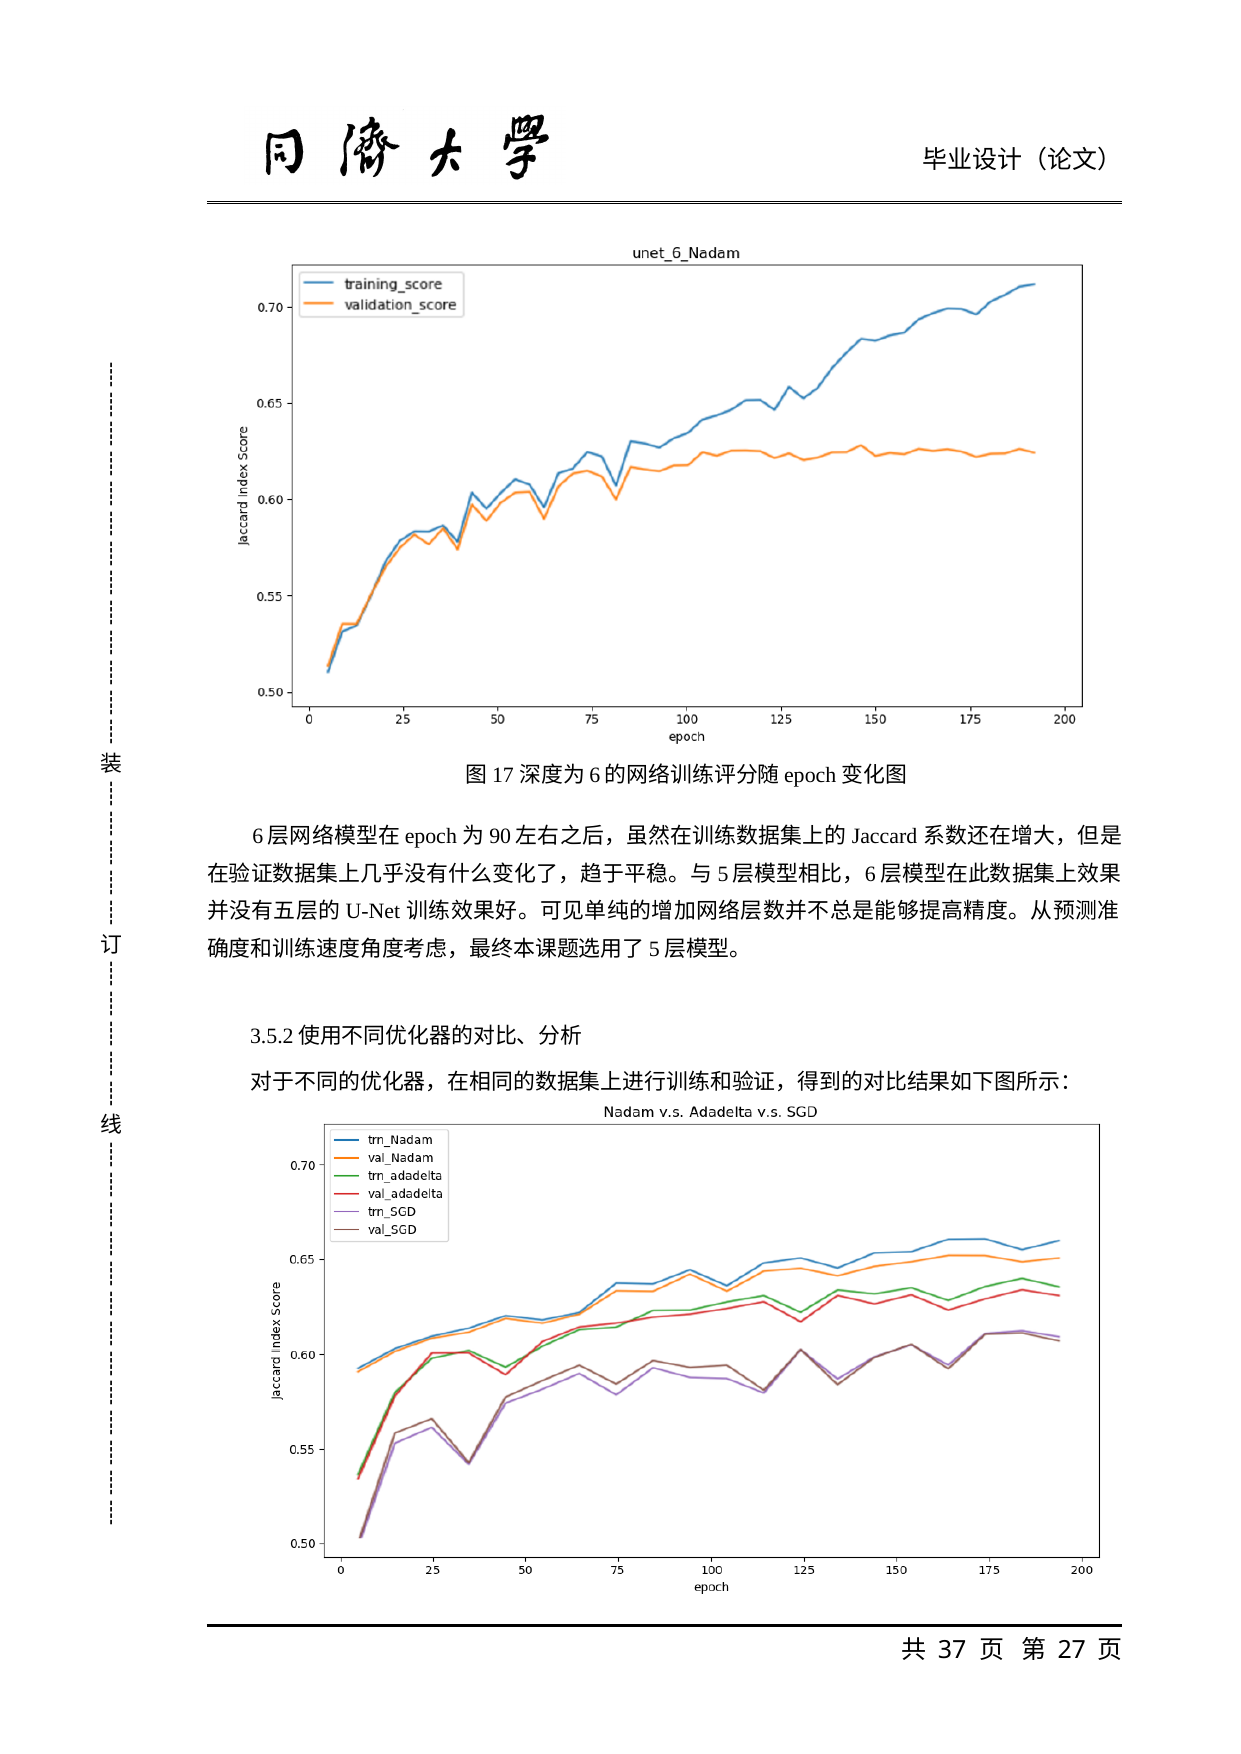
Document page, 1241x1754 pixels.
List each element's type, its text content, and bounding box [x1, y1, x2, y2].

text 图17 深度为6的网络训练评分随epoch 变化图 [207, 757, 1122, 789]
text 6层网络模型在epoch 为90左右之后，虽然在训练数据集上的Jaccard 系数还在增大，但是在验证数据集上几乎没有什么变化了，趋于平稳。与5层模型相比，6层模型在此数据集上效果并没有五层的U-Net 训练效果好。可见单纯的增加网络层数并不总是能够提高精度。从预测准确度和训练速度角度考虑，最终本课题选用了5层模型。 [207, 814, 1122, 964]
picture [244, 106, 567, 185]
picture [230, 227, 1099, 757]
picture [261, 1095, 1112, 1602]
subtitle 3.5.2使用不同优化器的对比、分析 [207, 1014, 1122, 1051]
text 对于不同的优化器，在相同的数据集上进行训练和验证，得到的对比结果如下图所示： [251, 1064, 1122, 1096]
